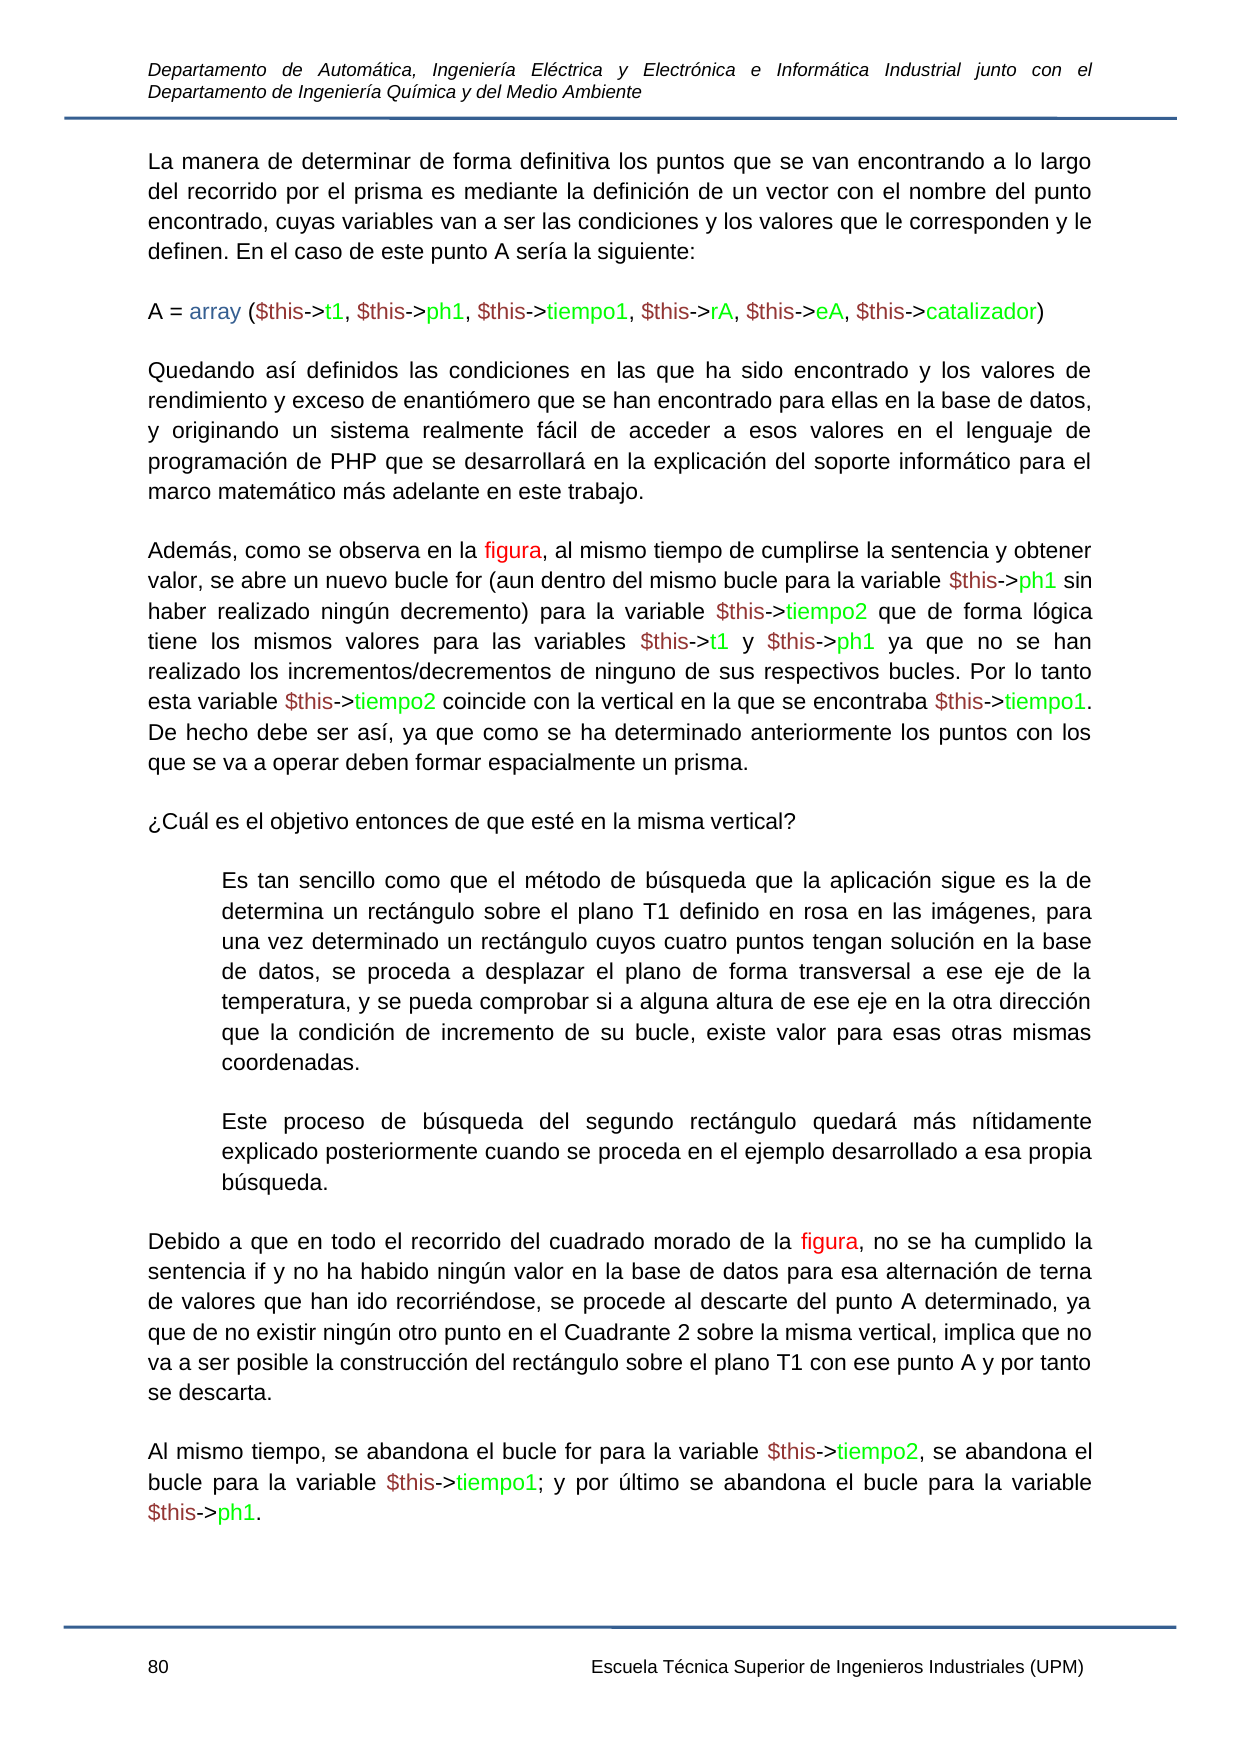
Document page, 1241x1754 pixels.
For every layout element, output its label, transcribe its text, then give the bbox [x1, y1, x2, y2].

text La manera de determinar de forma definitiva los puntos que se van encontrando a lo largo del recorrido por el prisma es mediante la definición de un vector con el nombre del punto encontrado, cuyas variables van a ser las condiciones y los valores que le corresponden y le definen. En el caso de este punto A sería la siguiente: [148, 148, 1092, 265]
text Debido a que en todo el recorrido del cuadrado morado de la figura, no se ha cumplido la sentencia if y no ha habido ningún valor en la base de datos para esa alternación de terna de valores que han ido recorriéndose, se procede al descarte del punto A determinado, ya que de no existir ningún otro punto en el Cuadrante 2 sobre la misma vertical, implica que no va a ser posible la construcción del rectángulo sobre el plano T1 con ese punto A y por tanto se descarta. [148, 1228, 1092, 1405]
text ¿Cuál es el objetivo entonces de que esté en la misma vertical? [148, 808, 1092, 834]
text Quedando así definidos las condiciones en las que ha sido encontrado y los valores de rendimiento y exceso de enantiómero que se han encontrado para ellas en la base de datos, y originando un sistema realmente fácil de acceder a esos valores en el lenguaje de programación de PHP que se desarrollará en la explicación del soporte informático para el marco matemático más adelante en este trabajo. [148, 357, 1092, 504]
text Al mismo tiempo, se abandona el bucle for para la variable $this->tiempo2, se abandona el bucle para la variable $this->tiempo1; y por último se abandona el bucle para la variable $this->ph1. [148, 1438, 1092, 1525]
text Es tan sencillo como que el método de búsqueda que la aplicación sigue es la de determina un rectángulo sobre el plano T1 definido en rosa en las imágenes, para una vez determinado un rectángulo cuyos cuatro puntos tengan solución en la base de datos, se proceda a desplazar el plano de forma transversal a ese eje de la temperatura, y se pueda comprobar si a alguna altura de ese eje en la otra dirección que la condición de incremento de su bucle, existe valor para esas otras mismas coordenadas. [221, 867, 1092, 1075]
text A = array ($this->t1, $this->ph1, $this->tiempo1, $this->rA, $this->eA, $this->catalizador) [148, 298, 1092, 324]
text Este proceso de búsqueda del segundo rectángulo quedará más nítidamente explicado posteriormente cuando se proceda en el ejemplo desarrollado a esa propia búsqueda. [221, 1108, 1092, 1195]
text Además, como se observa en la figura, al mismo tiempo de cumplirse la sentencia y obtener valor, se abre un nuevo bucle for (aun dentro del mismo bucle para la variable $this->ph1 sin haber realizado ningún decremento) para la variable $this->tiempo2 que de forma lógica tiene los mismos valores para las variables $this->t1 y $this->ph1 ya que no se han realizado los incrementos/decrementos de ninguno de sus respectivos bucles. Por lo tanto esta variable $this->tiempo2 coincide con la vertical en la que se encontraba $this->tiempo1. De hecho debe ser así, ya que como se ha determinado anteriormente los puntos con los que se va a operar deben formar espacialmente un prisma. [148, 537, 1092, 775]
